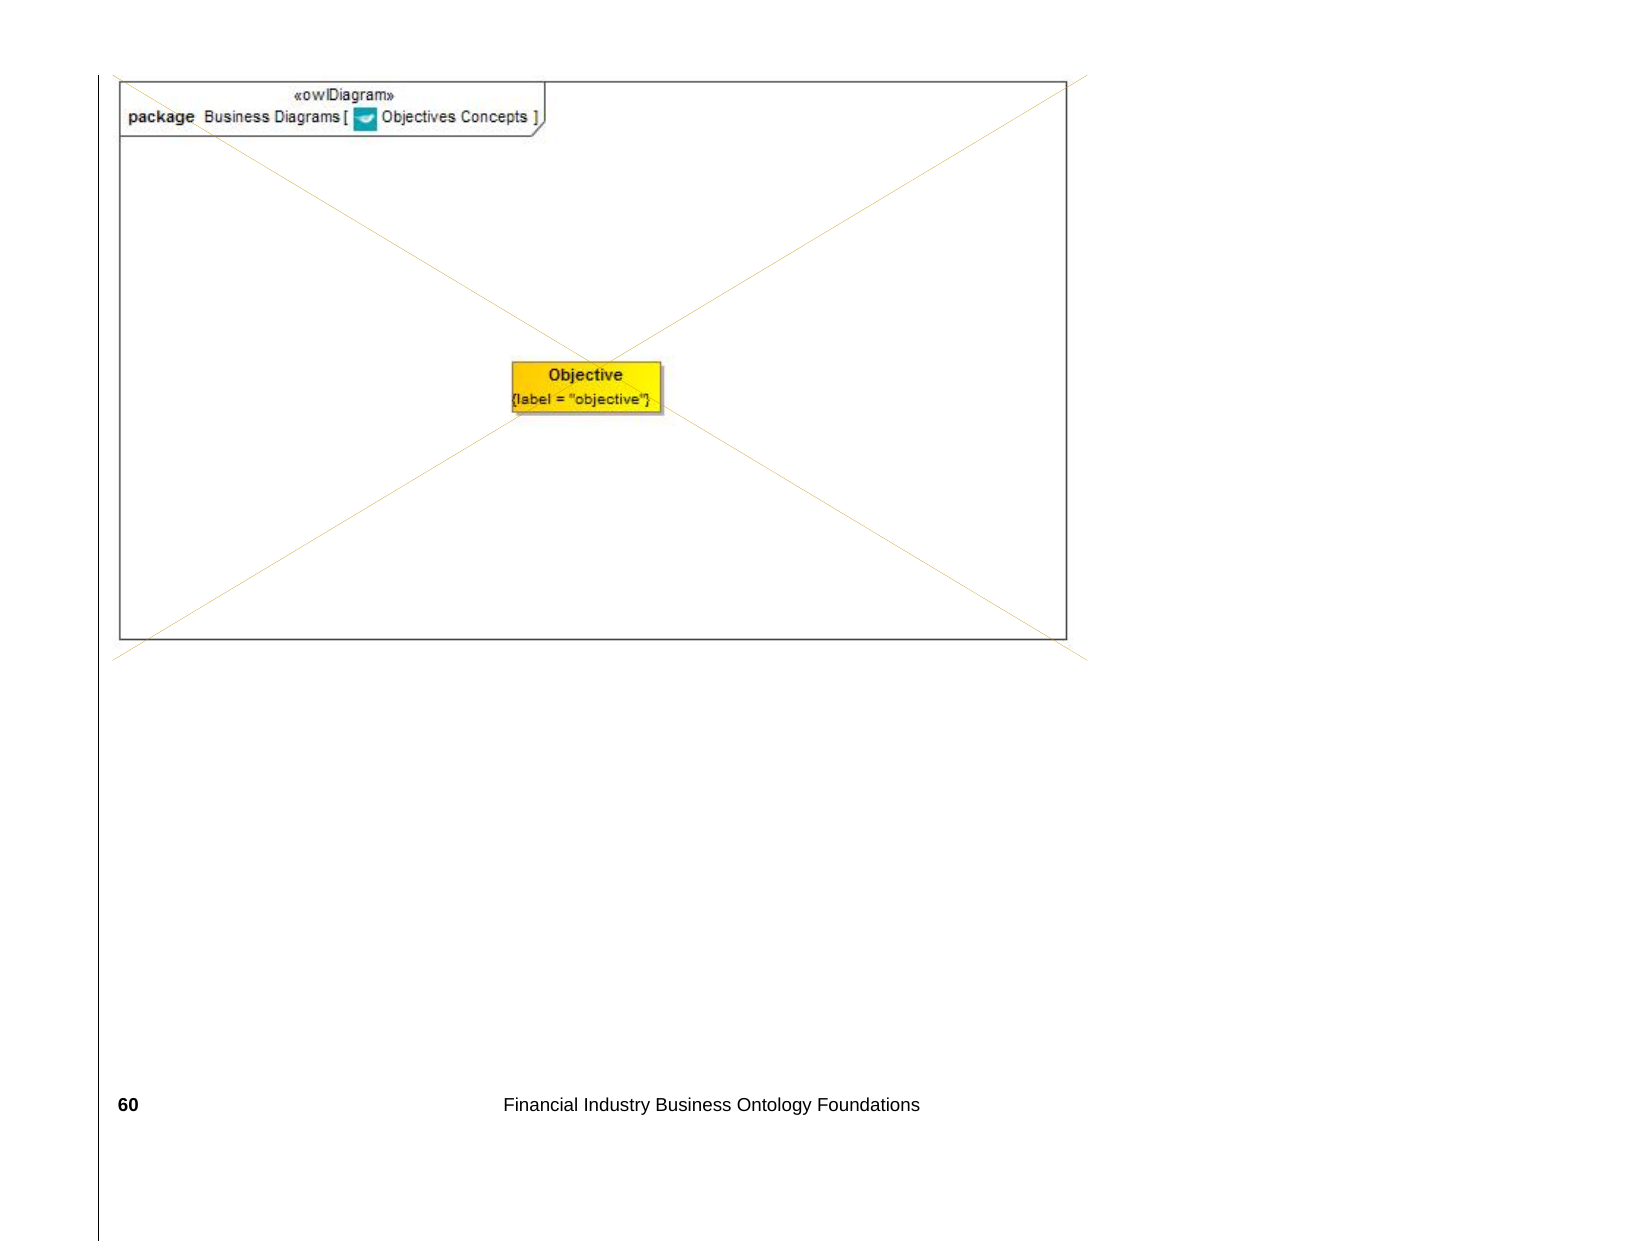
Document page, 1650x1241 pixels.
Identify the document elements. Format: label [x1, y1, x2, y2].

picture [112, 76, 598, 659]
picture [602, 76, 1088, 660]
picture [114, 369, 1086, 661]
picture [115, 75, 1085, 367]
